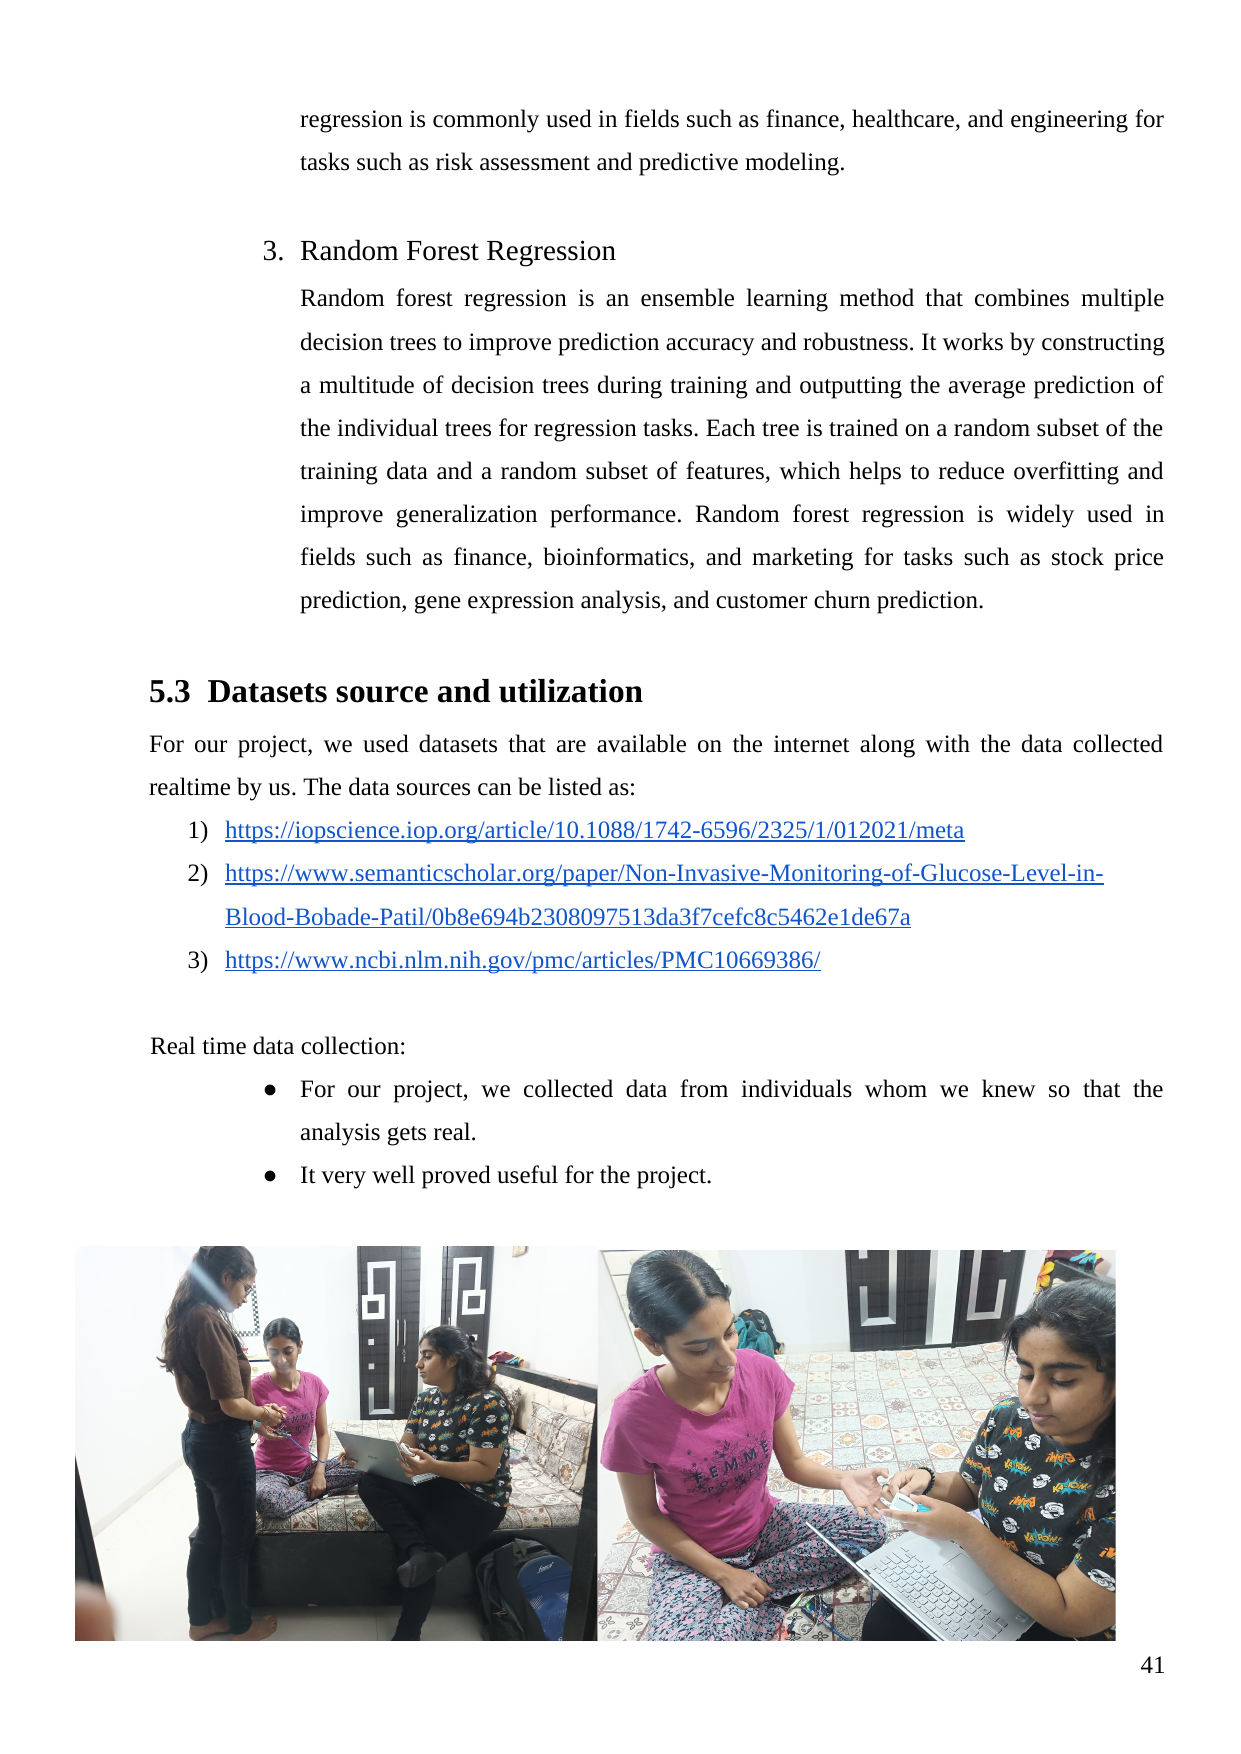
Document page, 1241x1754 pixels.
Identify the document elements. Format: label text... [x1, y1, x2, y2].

list For our project, we collected data from individuals whom we knew so that the analysis gets real. [262, 1074, 1165, 1146]
list Random Forest Regression [262, 233, 1165, 267]
text Real time data collection: [75, 1031, 1165, 1060]
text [300, 104, 1165, 176]
text Random forest regression is an ensemble learning method that combines multiple decision trees to improve prediction accuracy and robustness. It works by constructing a multitude of decision trees during training and outputting the average prediction of the individual trees for regression tasks. Each tree is trained on a random subset of the training data and a random subset of features, which helps to reduce overfitting and improve generalization performance. Random forest regression is widely used in fields such as finance, bioinformatics, and marketing for tasks such as stock price prediction, gene expression analysis, and customer churn prediction. [300, 283, 1165, 614]
list https://iopscience.iop.org/article/10.1088/1742-6596/2325/1/012021/meta [187, 815, 1165, 844]
list https://www.ncbi.nlm.nih.gov/pmc/articles/PMC10669386/ [187, 945, 1165, 973]
text 5.3 Datasets source and utilization [149, 672, 1165, 710]
list https://www.semanticscholar.org/paper/Non-Invasive-Monitoring-of-Glucose-Level-in-Blood-Bobade-Patil/0b8e694b2308097513da3f7cefc8c5462e1de67a [187, 858, 1165, 930]
list It very well proved useful for the project. [262, 1160, 1165, 1189]
picture [75, 1246, 1116, 1641]
text For our project, we used datasets that are available on the internet along with the data collected realtime by us. The data sources can be listed as: [149, 729, 1165, 801]
